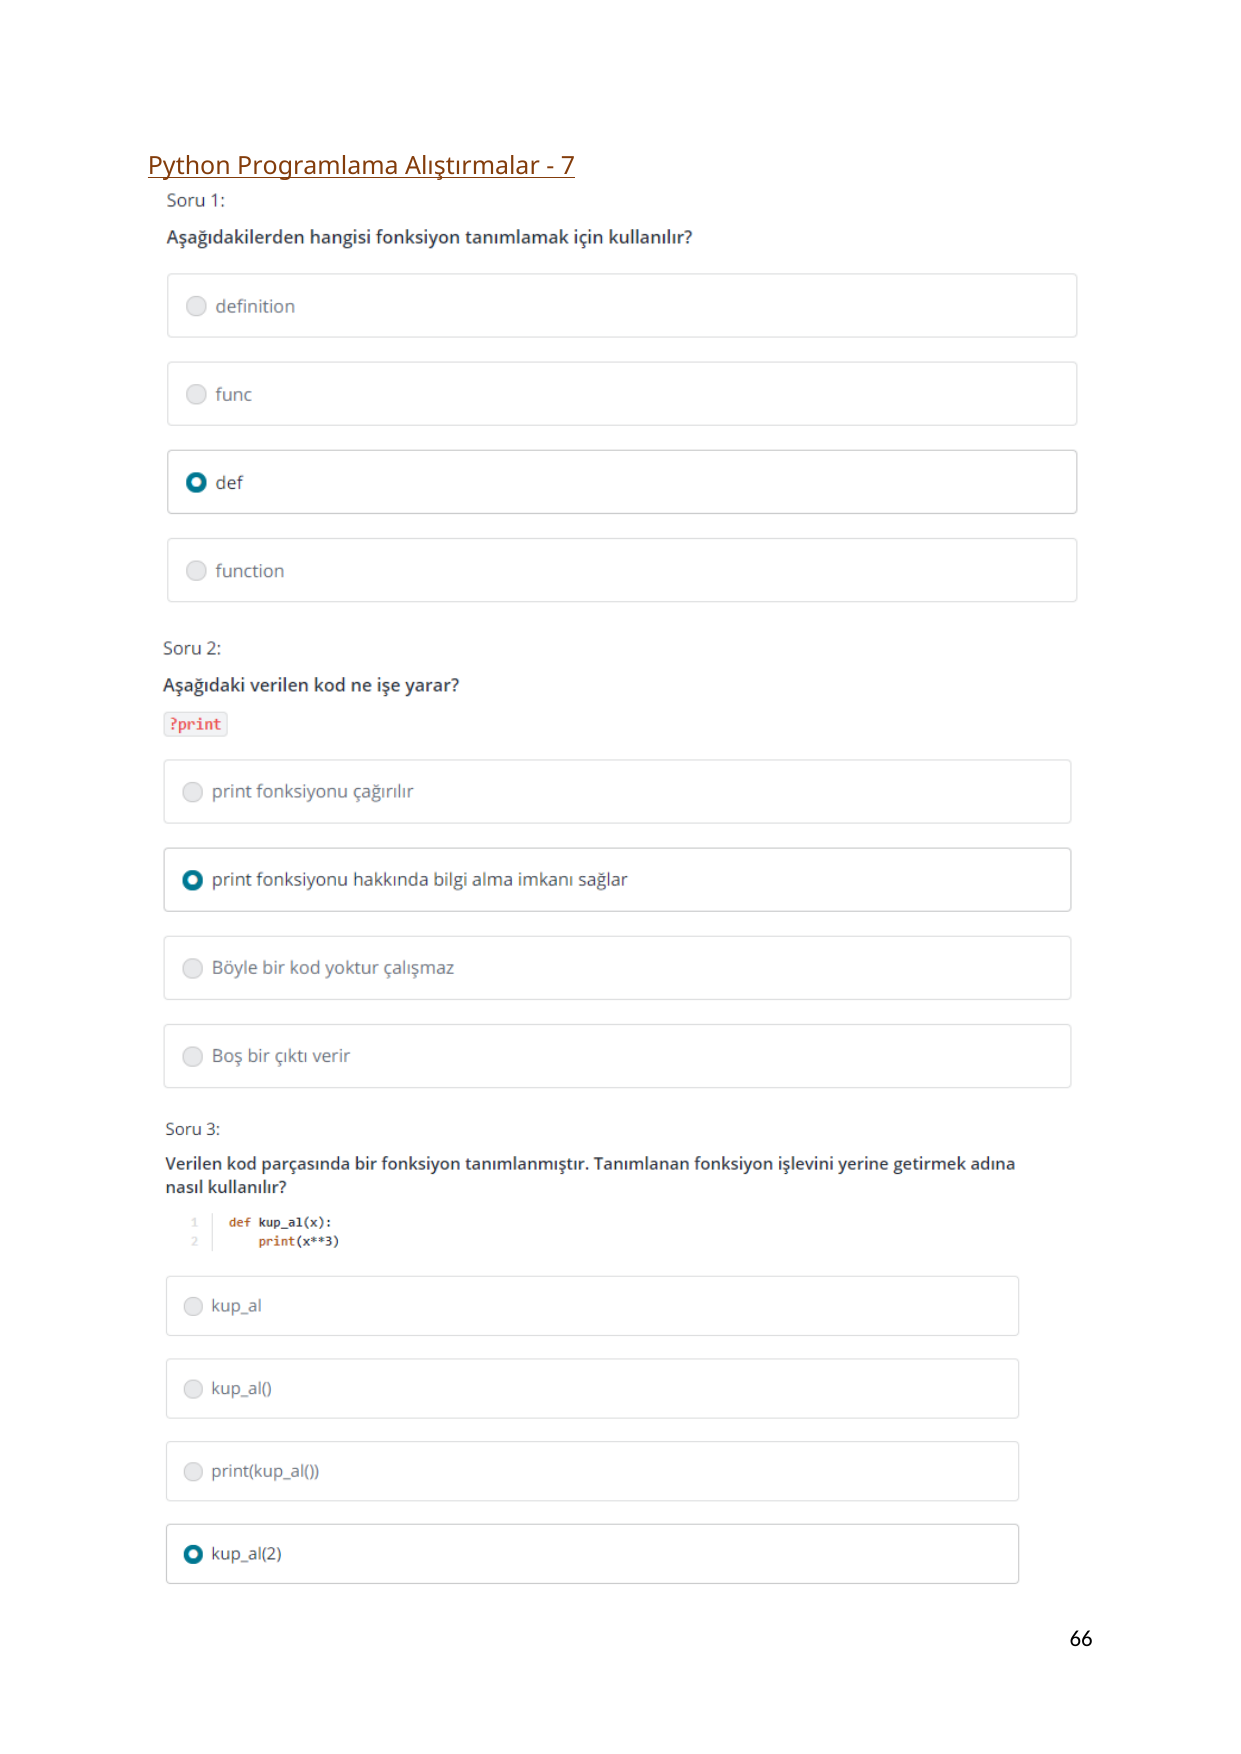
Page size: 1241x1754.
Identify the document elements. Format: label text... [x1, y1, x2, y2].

picture [147, 184, 1093, 625]
picture [147, 1106, 1093, 1612]
picture [147, 627, 1093, 1105]
subtitle Python Programlama Alıştırmalar - 7 [148, 148, 1092, 182]
